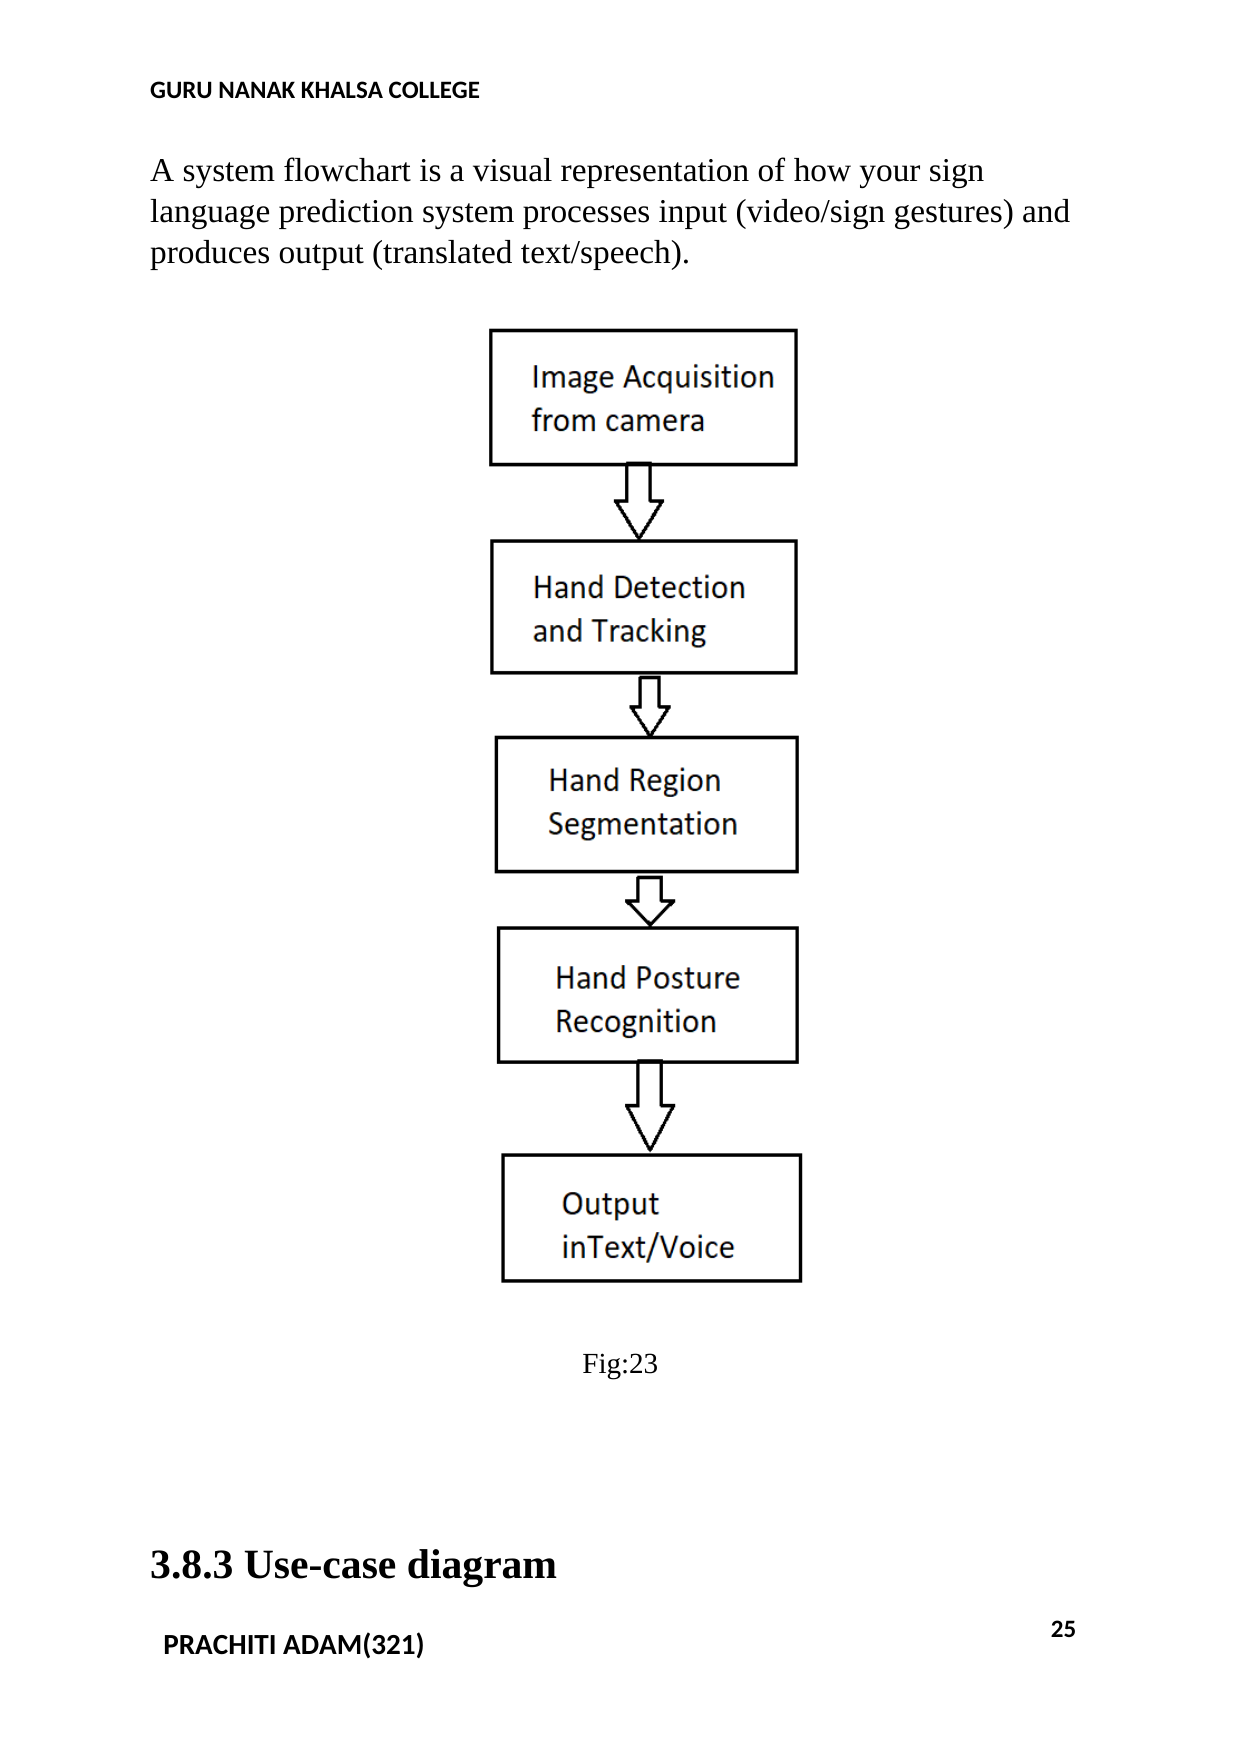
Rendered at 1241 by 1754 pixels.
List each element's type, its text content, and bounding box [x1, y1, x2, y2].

text 3.8.3 Use-case diagram [150, 1539, 1090, 1587]
text A system flowchart is a visual representation of how your sign language prediction system processes input (video/sign gestures) and produces output (translated text/speech). [150, 150, 1090, 271]
picture [253, 290, 1044, 1328]
text Fig:23 [150, 1346, 1090, 1380]
